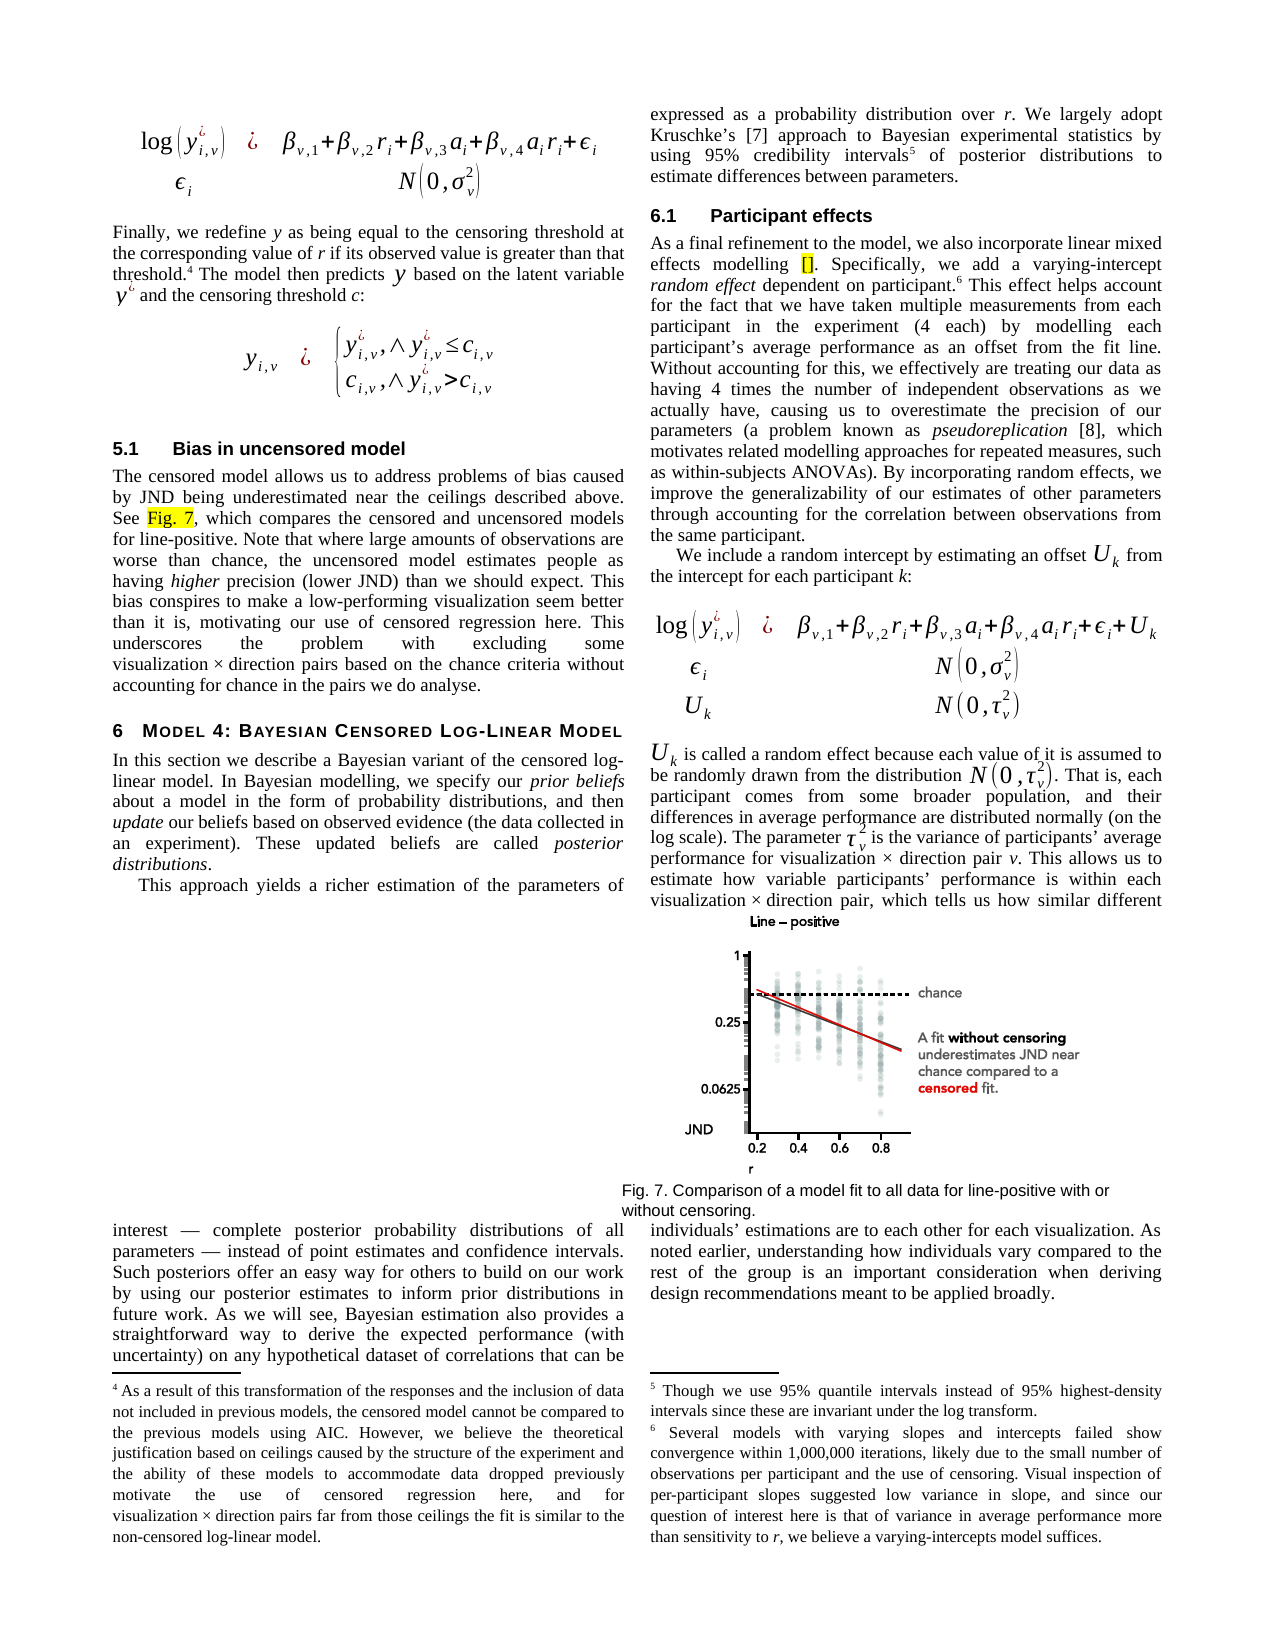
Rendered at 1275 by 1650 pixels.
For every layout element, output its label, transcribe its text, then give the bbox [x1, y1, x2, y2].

text Finally, we redefine y as being equal to the censoring threshold at the corresponding value of r if its observed value is greater than that threshold. The model then predicts based on the latent variable and the censoring threshold c: [112, 222, 625, 305]
text We include a random intercept by estimating an offset from the intercept for each participant k: [650, 545, 1162, 587]
text In this section we describe a Bayesian variant of the censored log-linear model. In Bayesian modelling, we specify our prior beliefs about a model in the form of probability distributions, and then update our beliefs based on observed evidence (the data collected in an experiment). These updated beliefs are called posterior distributions. [112, 749, 625, 874]
subtitle Participant effects [650, 206, 1162, 226]
text is called a random effect because each value of it is assumed to be randomly drawn from the distribution . That is, each participant comes from some broader population, and their differences in average performance are distributed normally (on the log scale). The parameter is the variance of participants’ average performance for visualization × direction pair v. This allows us to estimate how variable participants’ performance is within each visualization × direction pair, which tells us how similar different individuals’ estimations are to each other for each visualization. As noted earlier, understanding how individuals vary compared to the rest of the group is an important consideration when deriving design recommendations meant to be applied broadly. [650, 744, 1162, 1303]
text This approach yields a richer estimation of the parameters of interest — complete posterior probability distributions of all parameters — instead of point estimates and confidence intervals. Such posteriors offer an easy way for others to build on our work by using our posterior estimates to inform prior distributions in future work. As we will see, Bayesian estimation also provides a straightforward way to derive the expected performance (with uncertainty) on any hypothetical dataset of correlations that can be expressed as a probability distribution over r. We largely adopt Kruschke’s [7] approach to Bayesian experimental statistics by using 95% credibility intervals of posterior distributions to estimate differences between parameters. [112, 874, 625, 1366]
subtitle Bias in uncensored model [112, 439, 625, 460]
subtitle Model 4: Bayesian Censored Log-Linear Model [112, 720, 625, 741]
text As a final refinement to the model, we also incorporate linear mixed effects modelling []. Specifically, we add a varying-intercept random effect dependent on participant. This effect helps account for the fact that we have taken multiple measurements from each participant in the experiment (4 each) by modelling each participant’s average performance as an offset from the fit line. Without accounting for this, we effectively are treating our data as having 4 times the number of independent observations as we actually have, causing us to overestimate the precision of our parameters (a problem known as pseudoreplication [8], which motivates related modelling approaches for repeated measures, such as within-subjects ANOVAs). By incorporating random effects, we improve the generalizability of our estimates of other parameters through accounting for the correlation between observations from the same participant. [650, 233, 1162, 545]
